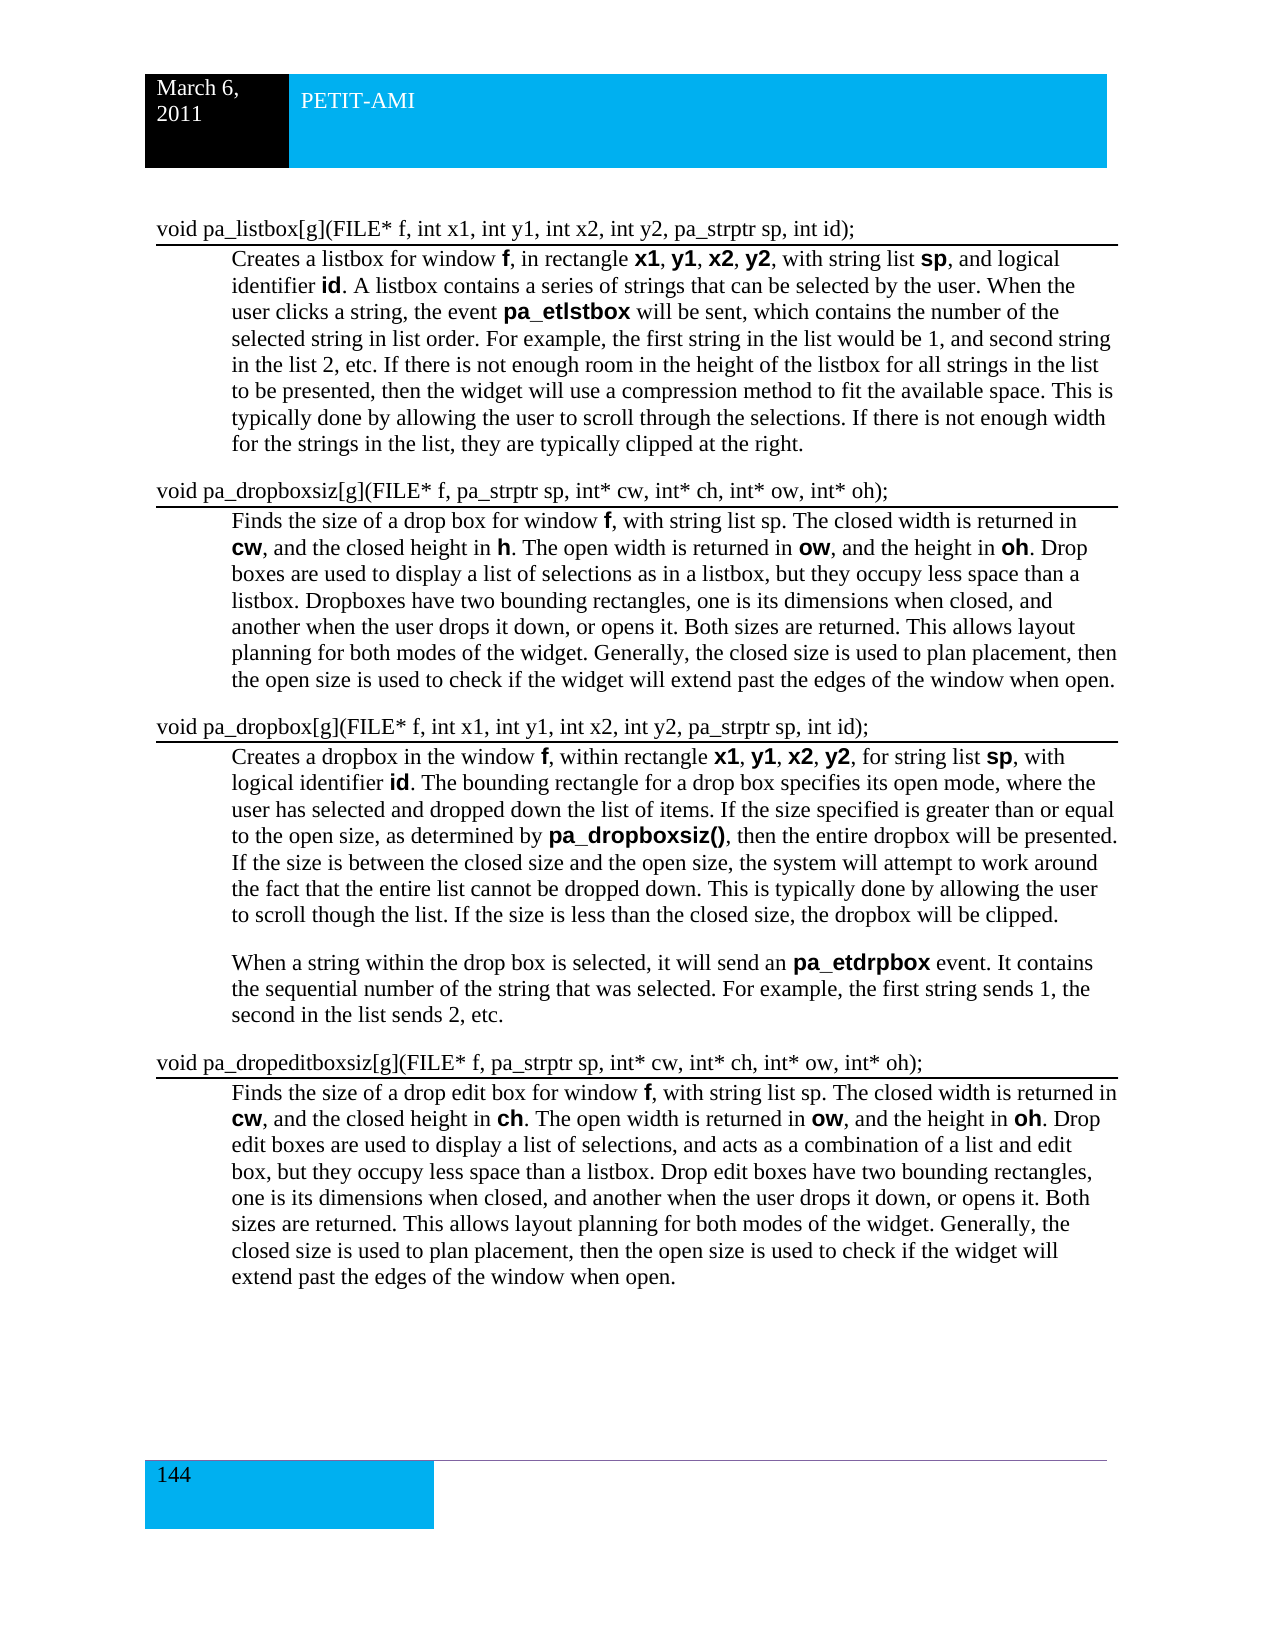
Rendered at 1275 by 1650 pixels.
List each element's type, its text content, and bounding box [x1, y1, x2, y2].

text void pa_dropbox[g](FILE* f, int x1, int y1, int x2, int y2, pa_strptr sp, int id); [156, 713, 1118, 741]
text void pa_listbox[g](FILE* f, int x1, int y1, int x2, int y2, pa_strptr sp, int id); [156, 215, 1118, 244]
text Finds the size of a drop box for window f, with string list sp. The closed width is returned in cw, and the closed height in h. The open width is returned in ow, and the height in oh. Drop boxes are used to display a list of selections as in a listbox, but they occupy less space than a listbox. Dropboxes have two bounding rectangles, one is its dimensions when closed, and another when the user drops it down, or opens it. Both sizes are returned. This allows layout planning for both modes of the widget. Generally, the closed size is used to plan placement, then the open size is used to check if the widget will extend past the edges of the window when open. [231, 508, 1118, 692]
text void pa_dropeditboxsiz[g](FILE* f, pa_strptr sp, int* cw, int* ch, int* ow, int* oh); [156, 1048, 1118, 1077]
text void pa_dropboxsiz[g](FILE* f, pa_strptr sp, int* cw, int* ch, int* ow, int* oh); [156, 477, 1118, 506]
text When a string within the drop box is selected, it will send an pa_etdrpbox event. It contains the sequential number of the string that was selected. For example, the first string sends 1, the second in the list sends 2, etc. [231, 948, 1118, 1028]
text Creates a listbox for window f, in rectangle x1, y1, x2, y2, with string list sp, and logical identifier id. A listbox contains a series of strings that can be selected by the user. When the user clicks a string, the event pa_etlstbox will be sent, which contains the number of the selected string in list order. For example, the first string in the list would be 1, and second string in the list 2, etc. If there is not enough room in the height of the listbox for all strings in the list to be presented, then the widget will use a compression method to fit the available space. This is typically done by allowing the user to scroll through the selections. If there is not enough width for the strings in the list, they are typically clipped at the right. [231, 246, 1118, 457]
text Finds the size of a drop edit box for window f, with string list sp. The closed width is returned in cw, and the closed height in ch. The open width is returned in ow, and the height in oh. Drop edit boxes are used to display a list of selections, and acts as a combination of a list and edit box, but they occupy less space than a listbox. Drop edit boxes have two bounding rectangles, one is its dimensions when closed, and another when the user drops it down, or opens it. Both sizes are returned. This allows layout planning for both modes of the widget. Generally, the closed size is used to plan placement, then the open size is used to check if the widget will extend past the edges of the window when open. [231, 1079, 1118, 1289]
text Creates a dropbox in the window f, within rectangle x1, y1, x2, y2, for string list sp, with logical identifier id. The bounding rectangle for a drop box specifies its open mode, where the user has selected and dropped down the list of items. If the size specified is greater than or equal to the open size, as determined by pa_dropboxsiz(), then the entire dropbox will be presented. If the size is between the closed size and the open size, the system will attempt to work around the fact that the entire list cannot be dropped down. This is typically done by allowing the user to scroll though the list. If the size is less than the closed size, the dropbox will be clipped. [231, 743, 1118, 928]
